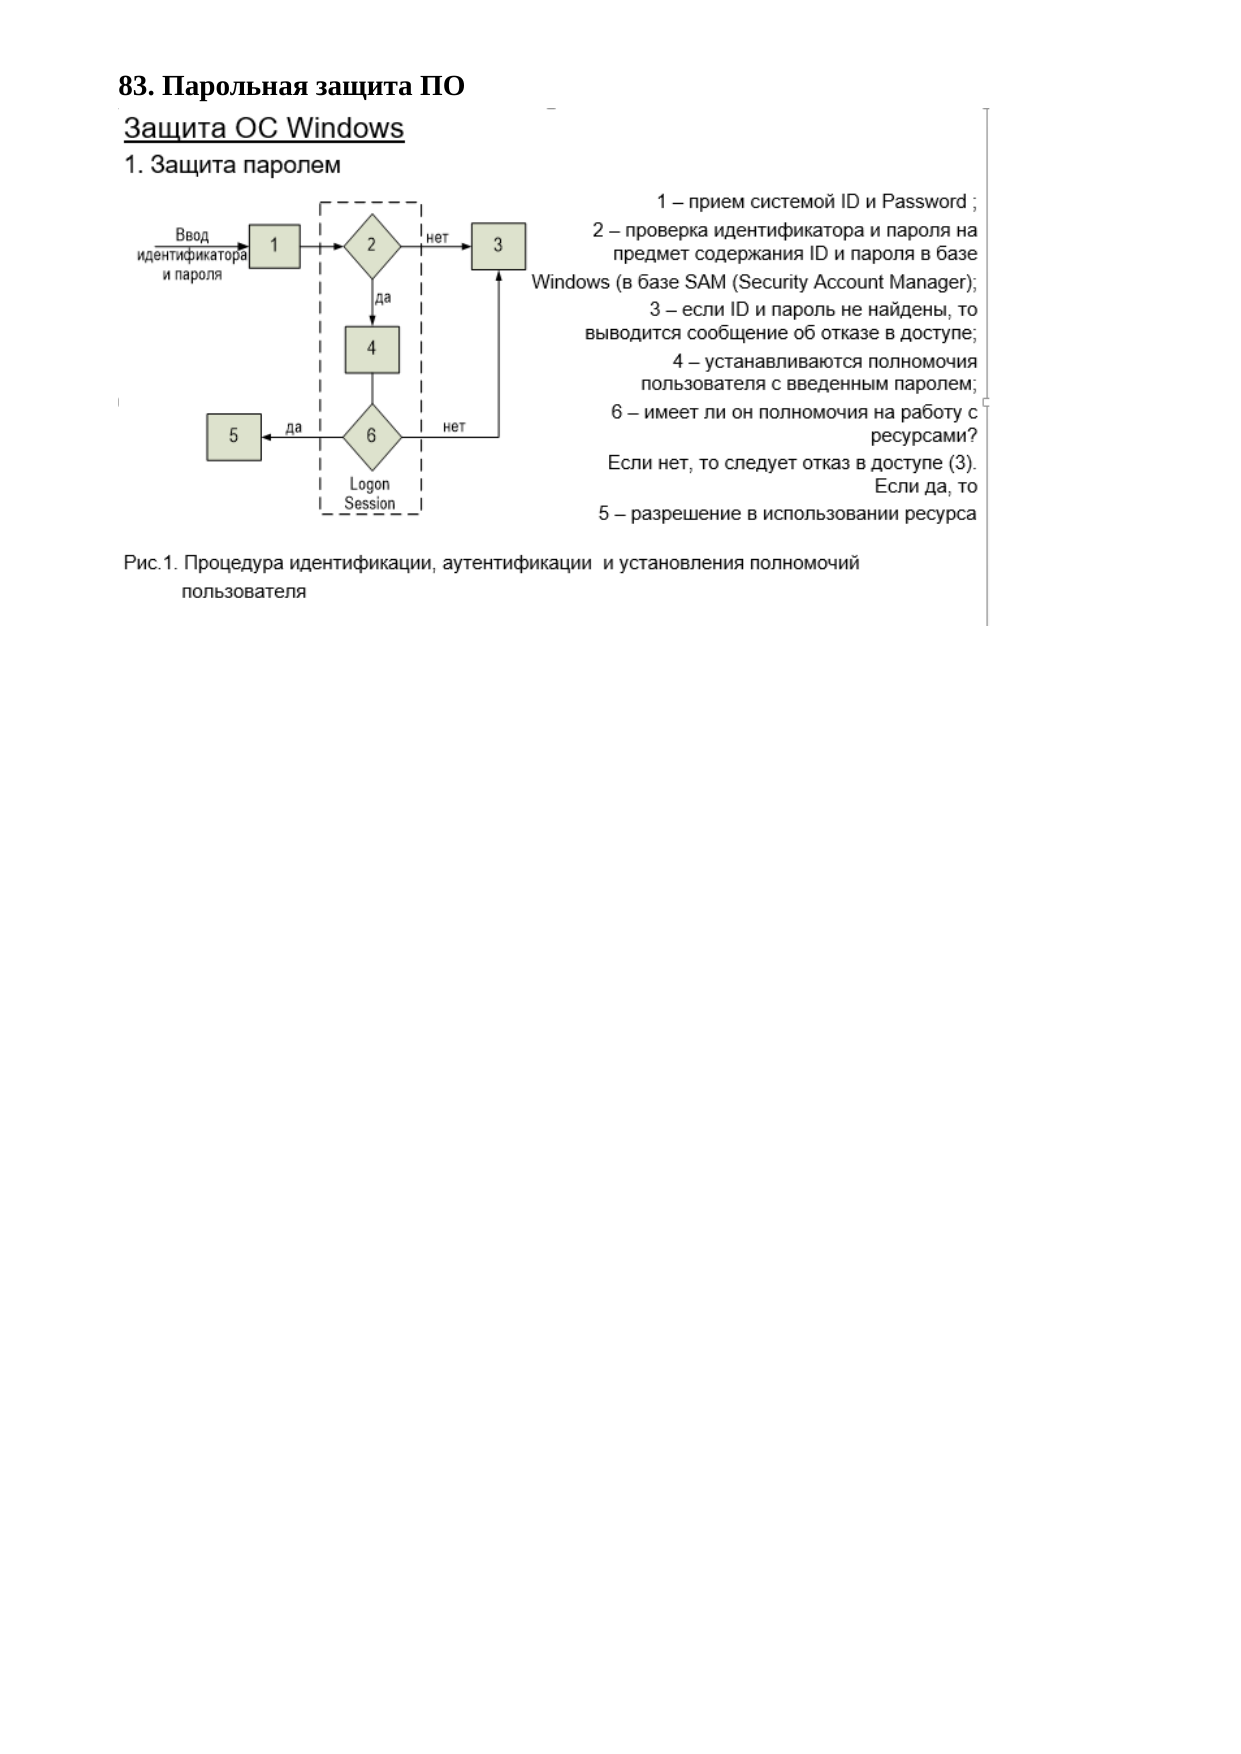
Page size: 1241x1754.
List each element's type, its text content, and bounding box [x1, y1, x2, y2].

picture [118, 108, 990, 626]
subtitle 83. Парольная защита ПО [118, 68, 1181, 102]
